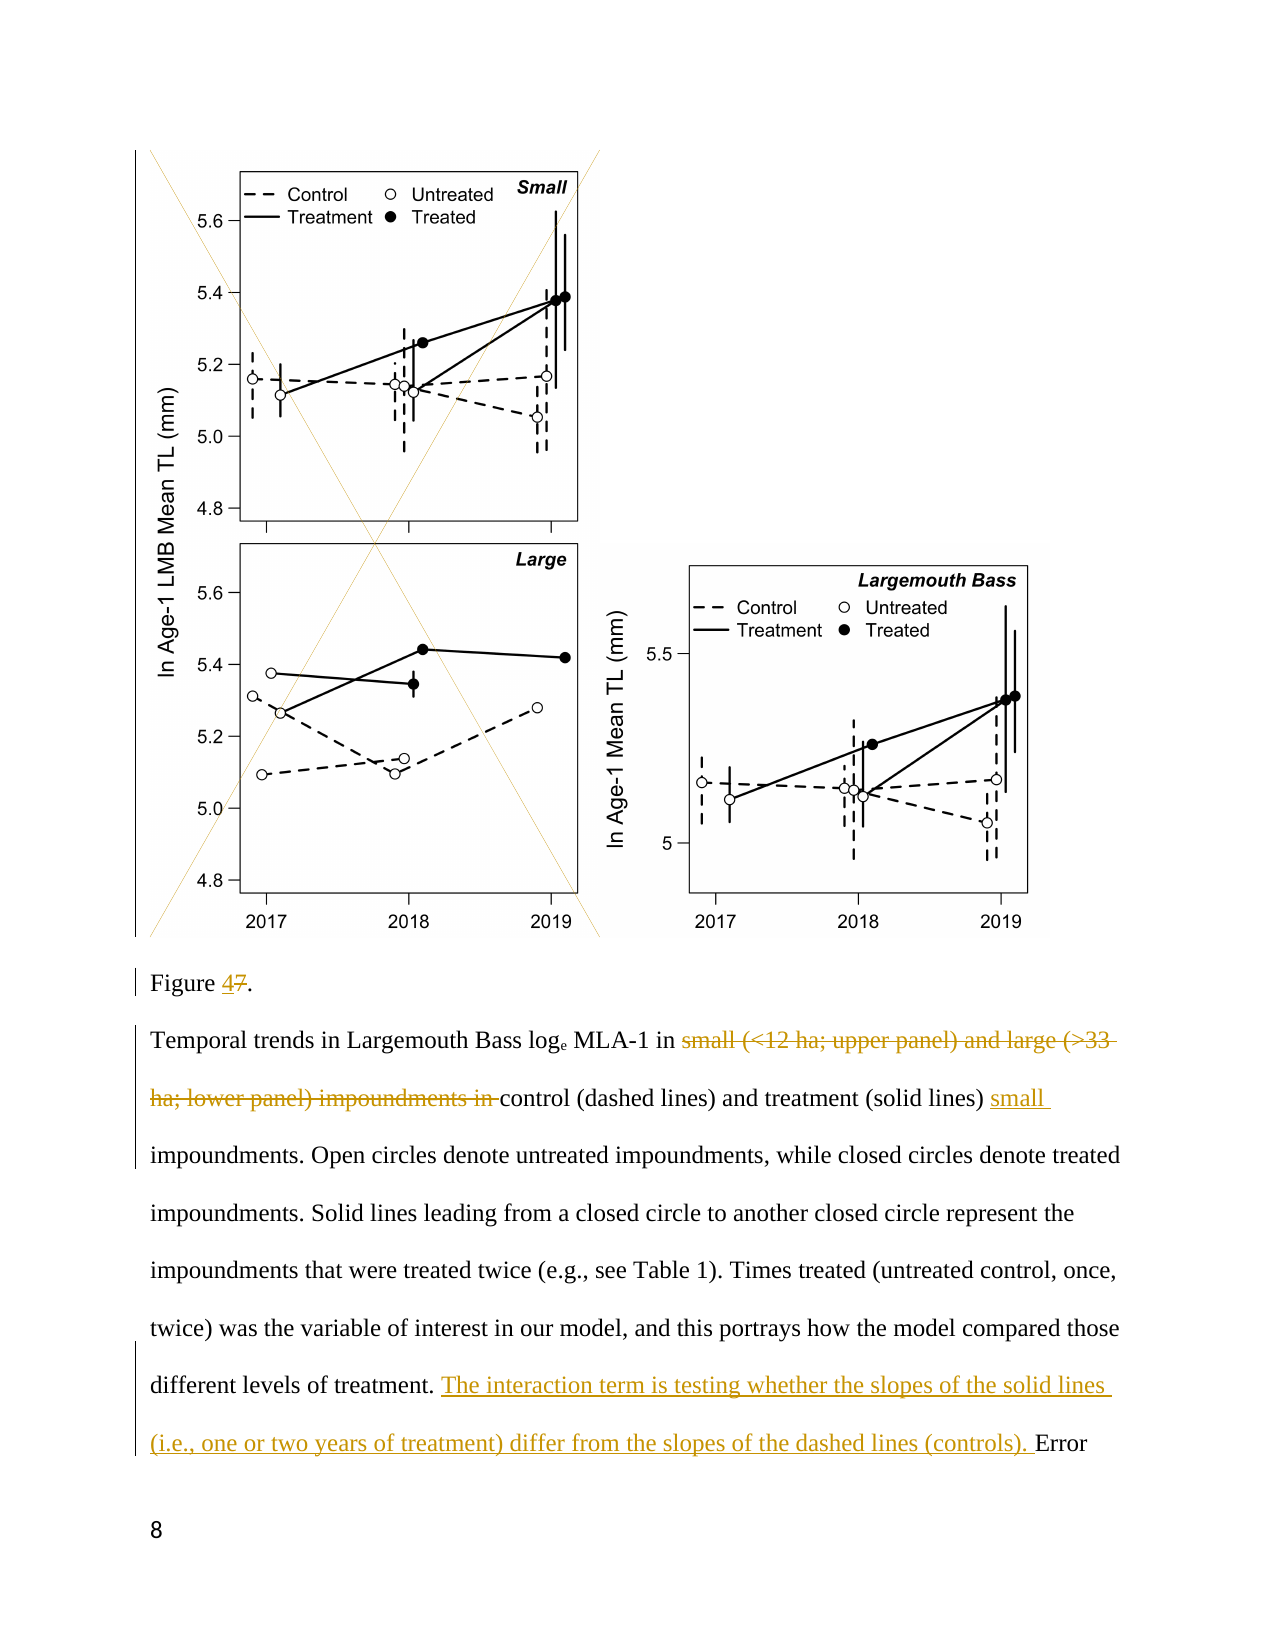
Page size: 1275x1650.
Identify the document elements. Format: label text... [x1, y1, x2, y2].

picture [150, 152, 374, 935]
picture [151, 150, 598, 541]
text Figure . [150, 968, 1125, 996]
picture [151, 152, 1050, 938]
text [150, 1025, 1125, 1456]
